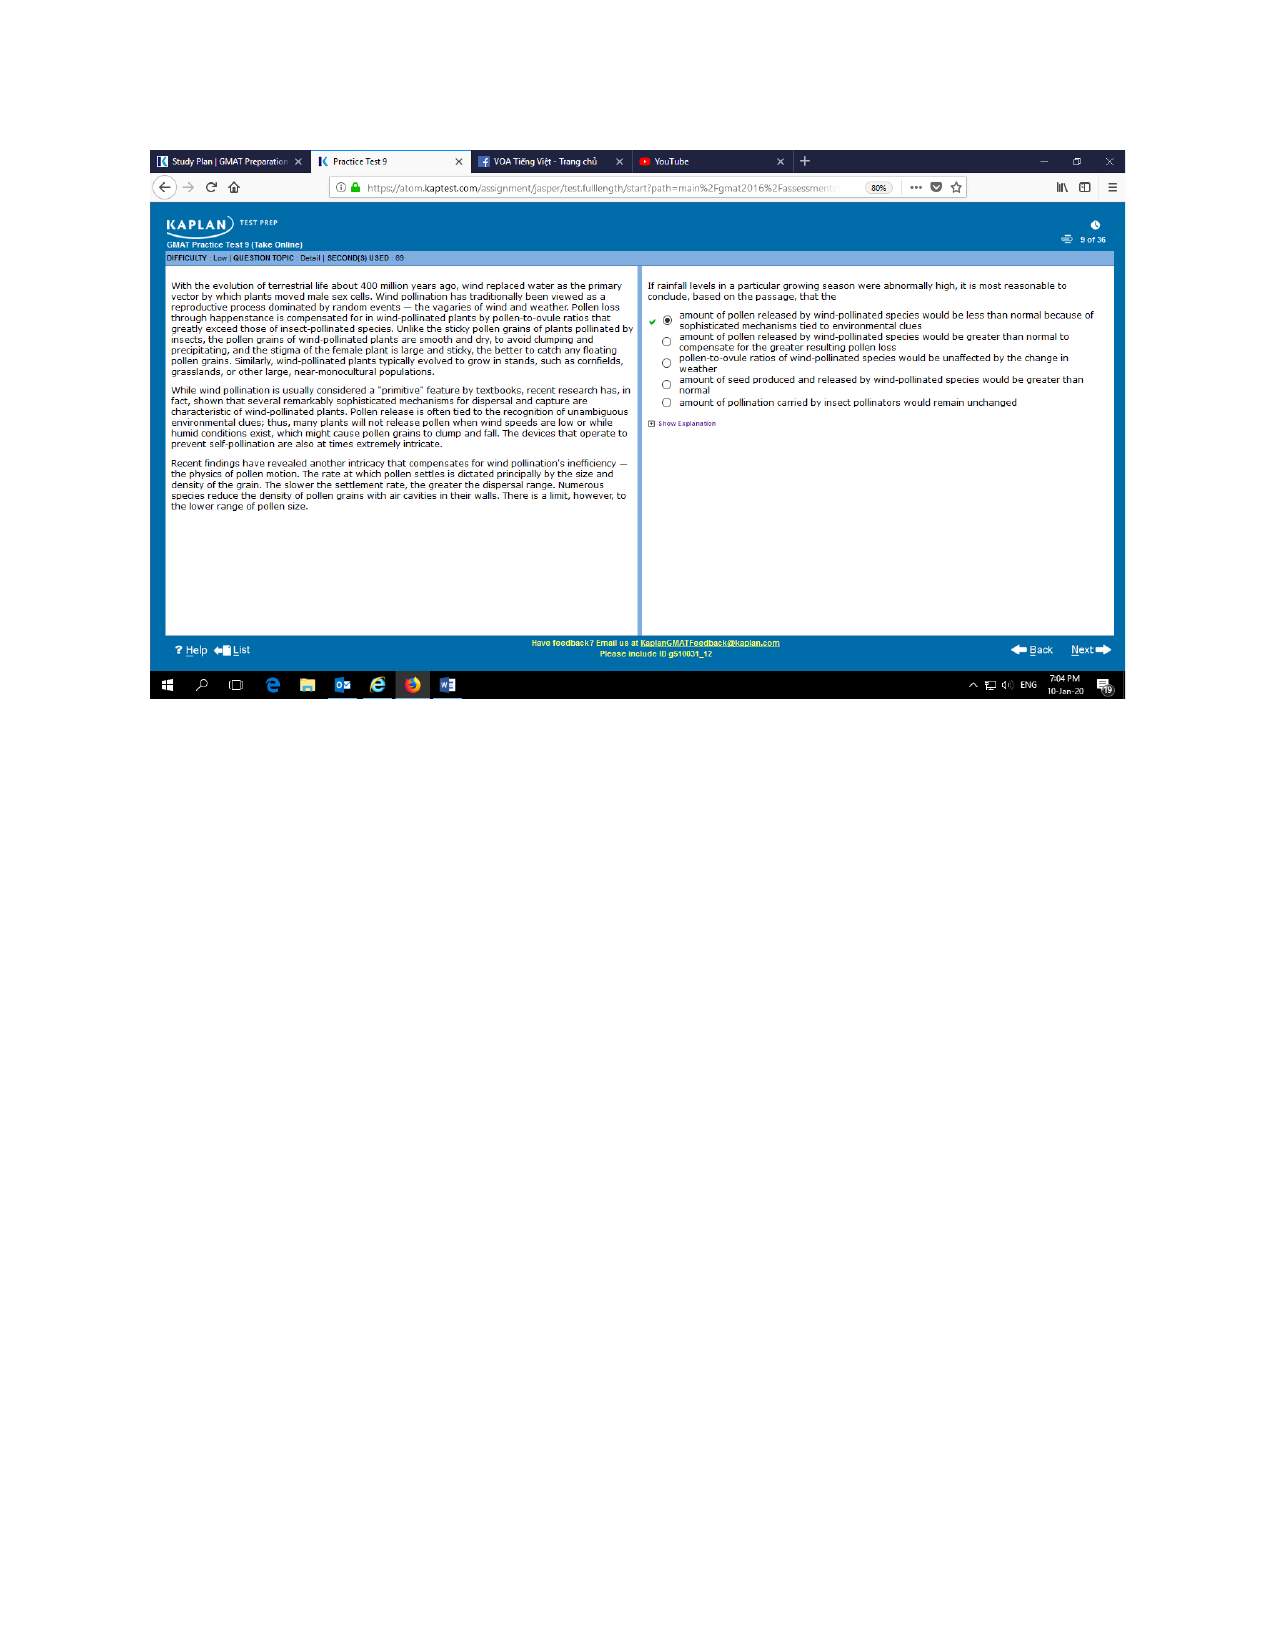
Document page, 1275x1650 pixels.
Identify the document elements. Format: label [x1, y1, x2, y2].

picture [150, 150, 1125, 699]
